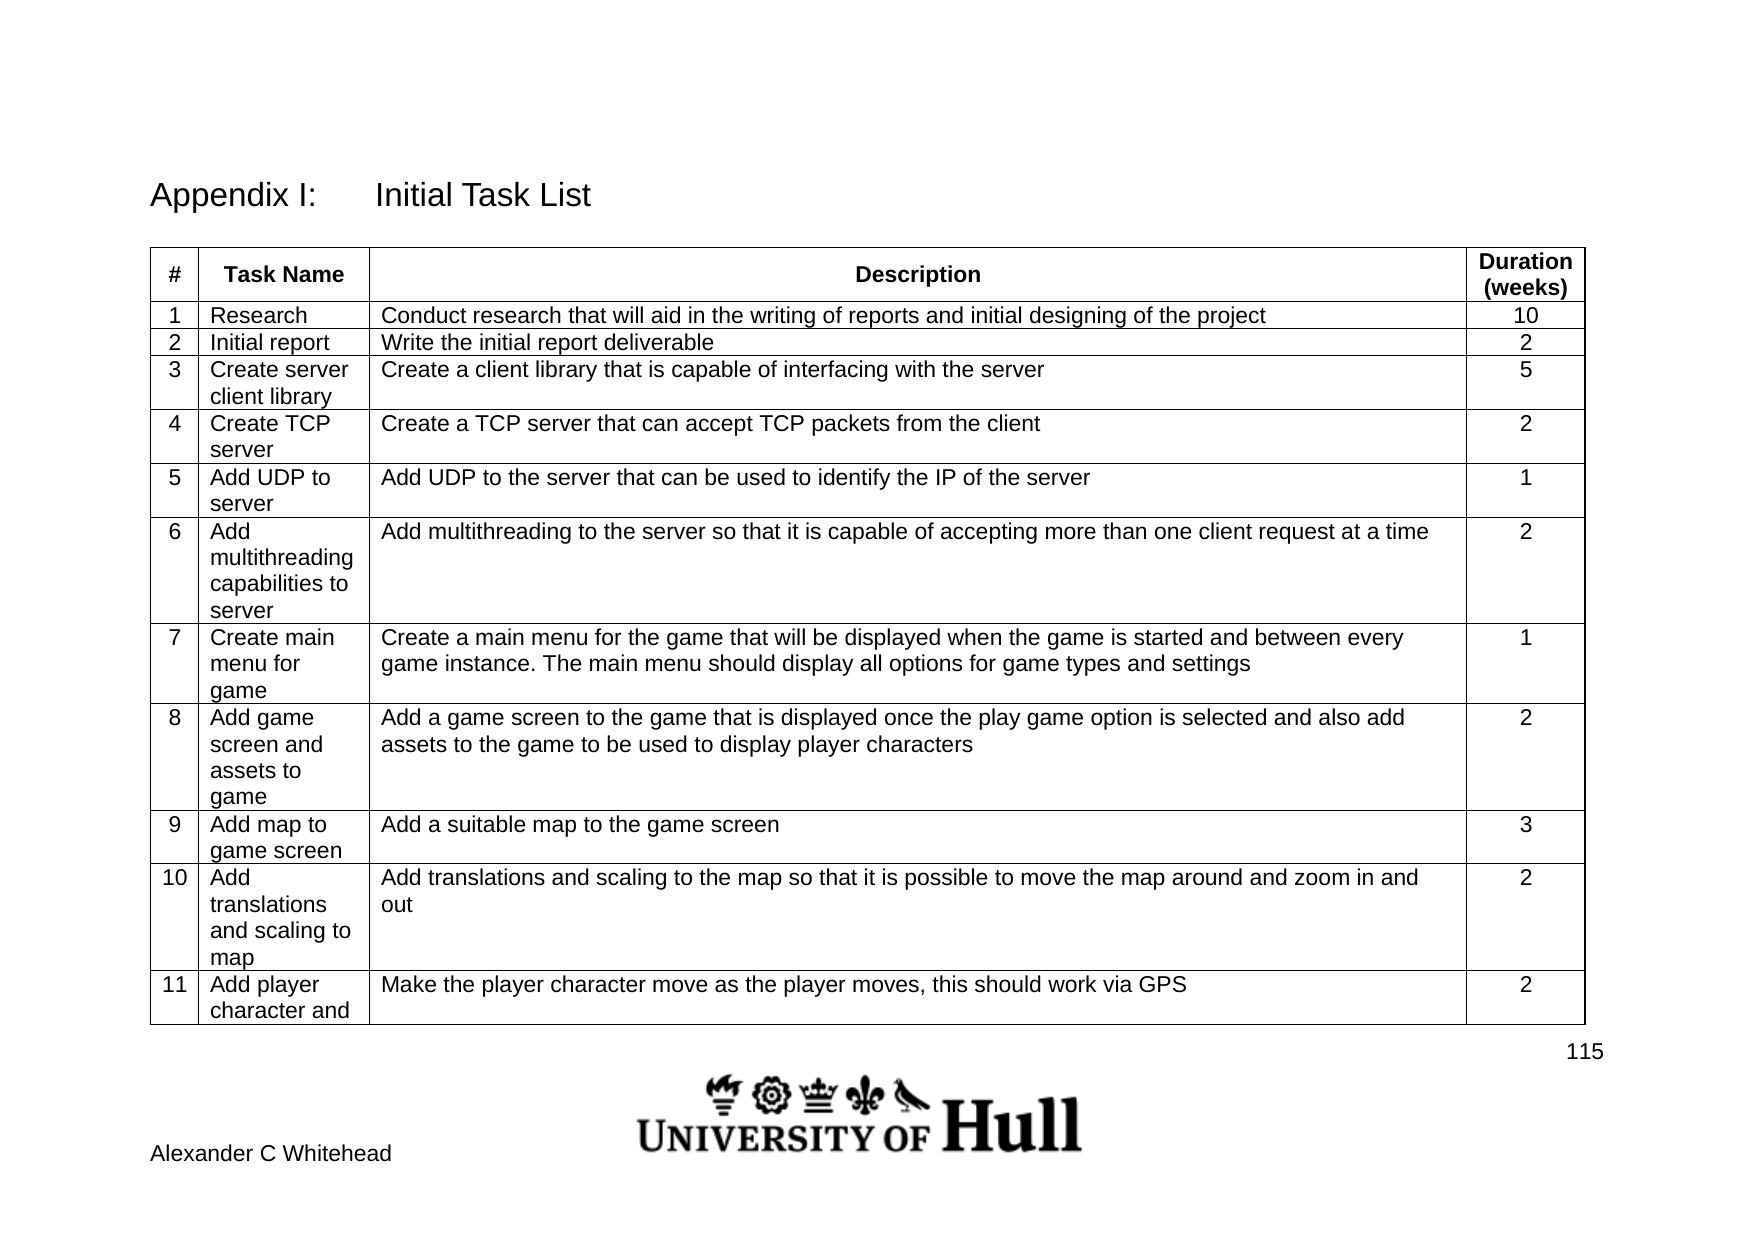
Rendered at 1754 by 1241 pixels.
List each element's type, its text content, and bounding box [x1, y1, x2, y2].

subtitle Initial Task List [150, 175, 1604, 213]
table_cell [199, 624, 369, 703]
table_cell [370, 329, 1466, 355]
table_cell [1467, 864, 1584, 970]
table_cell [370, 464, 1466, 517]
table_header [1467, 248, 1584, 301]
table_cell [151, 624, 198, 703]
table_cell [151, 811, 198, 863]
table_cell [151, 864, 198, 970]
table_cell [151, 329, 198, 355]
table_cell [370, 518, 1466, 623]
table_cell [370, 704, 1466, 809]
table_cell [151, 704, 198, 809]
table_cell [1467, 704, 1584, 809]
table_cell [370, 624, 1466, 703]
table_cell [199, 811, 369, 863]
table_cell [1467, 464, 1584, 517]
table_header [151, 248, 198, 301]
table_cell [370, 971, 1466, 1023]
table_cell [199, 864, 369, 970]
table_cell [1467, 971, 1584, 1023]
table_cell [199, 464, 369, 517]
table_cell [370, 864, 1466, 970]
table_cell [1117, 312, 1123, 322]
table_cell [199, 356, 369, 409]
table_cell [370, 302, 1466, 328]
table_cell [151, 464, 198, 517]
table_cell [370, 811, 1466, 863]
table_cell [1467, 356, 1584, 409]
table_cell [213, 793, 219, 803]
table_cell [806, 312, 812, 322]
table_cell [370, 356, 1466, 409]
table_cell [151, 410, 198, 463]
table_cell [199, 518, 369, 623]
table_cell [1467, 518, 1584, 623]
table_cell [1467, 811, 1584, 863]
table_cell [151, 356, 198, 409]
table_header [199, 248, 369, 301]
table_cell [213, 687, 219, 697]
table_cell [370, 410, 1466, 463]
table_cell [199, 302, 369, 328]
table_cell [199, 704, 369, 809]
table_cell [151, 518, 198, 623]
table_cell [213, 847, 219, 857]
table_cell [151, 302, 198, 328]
picture [630, 1064, 1091, 1162]
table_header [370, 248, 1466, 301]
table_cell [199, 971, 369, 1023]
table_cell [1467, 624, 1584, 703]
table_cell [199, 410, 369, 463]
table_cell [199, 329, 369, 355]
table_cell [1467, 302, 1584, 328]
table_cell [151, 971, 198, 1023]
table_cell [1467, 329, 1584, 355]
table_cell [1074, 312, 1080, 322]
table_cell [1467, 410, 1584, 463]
